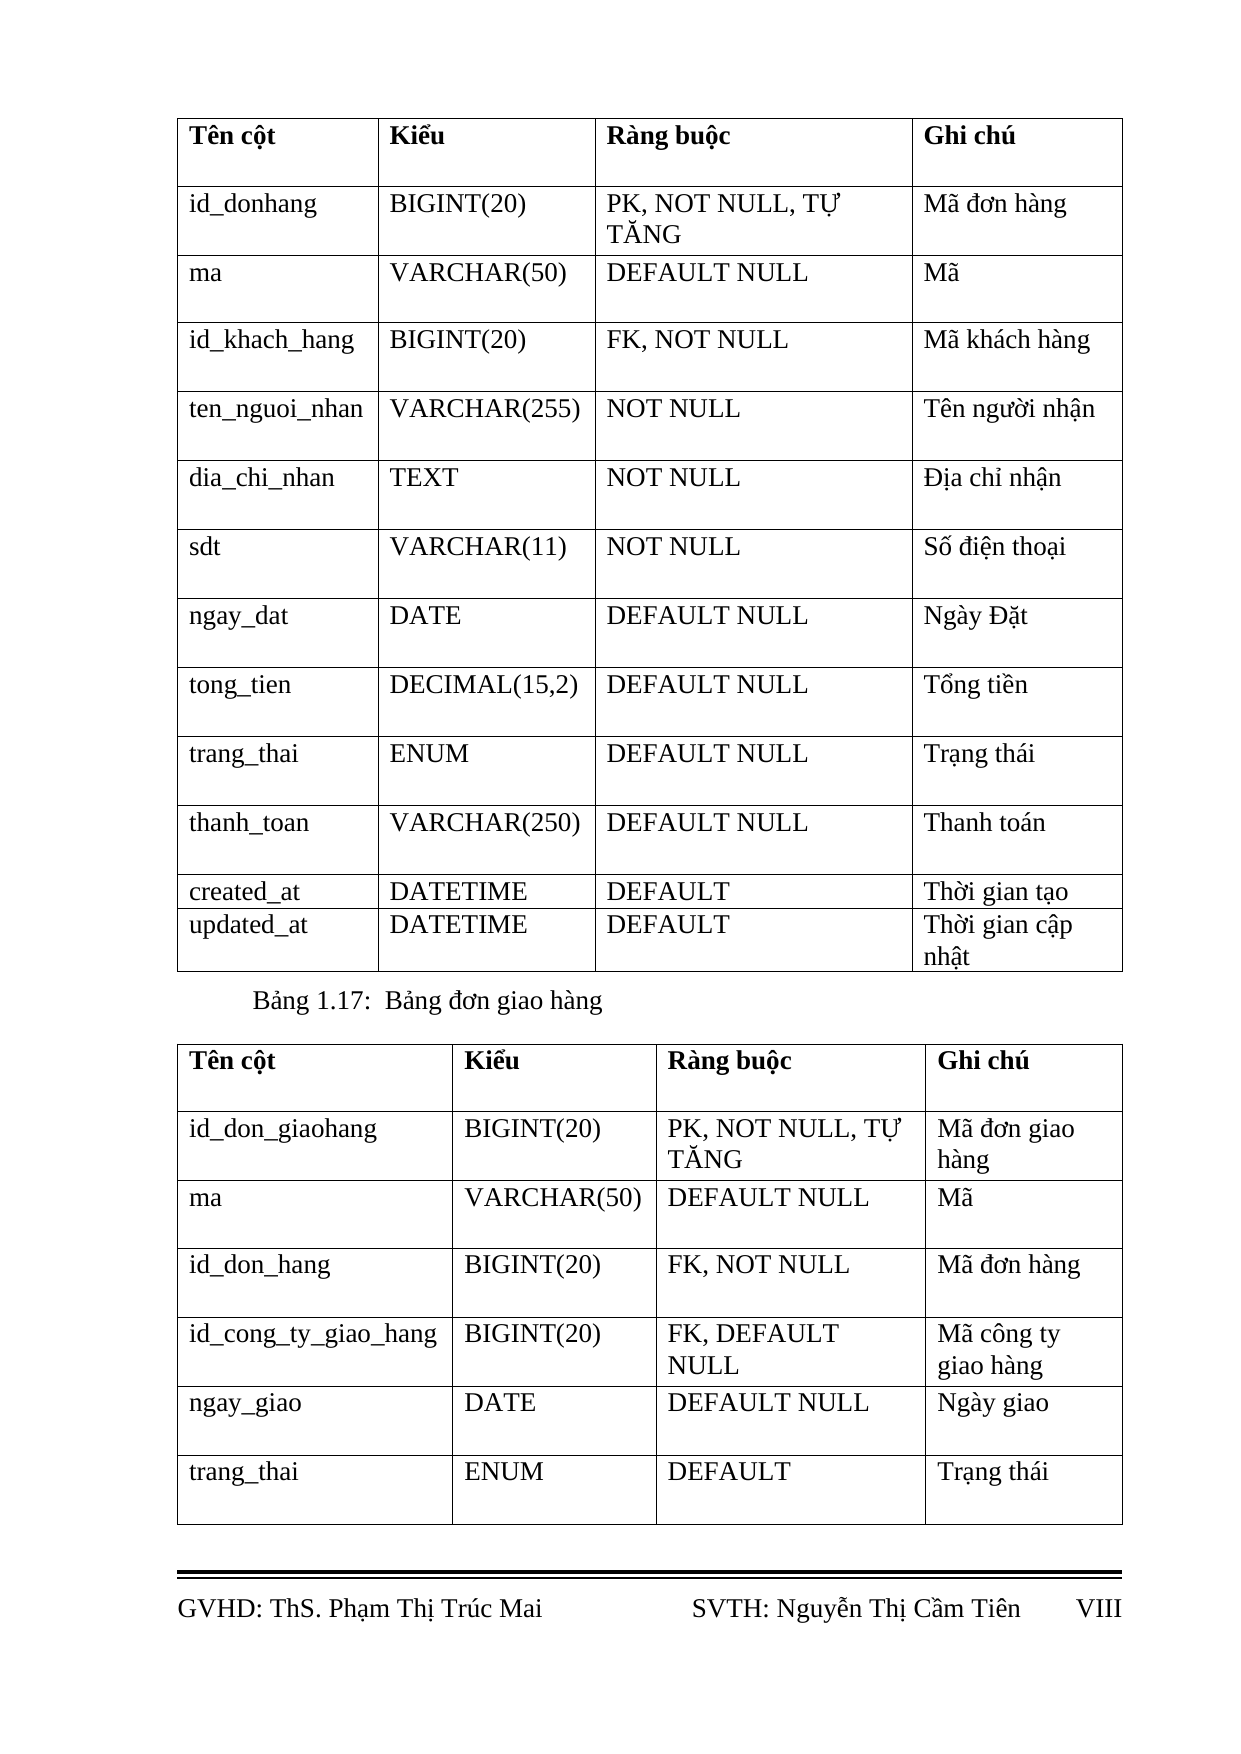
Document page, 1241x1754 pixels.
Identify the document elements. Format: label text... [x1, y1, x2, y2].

table_cell DEFAULT NULL [596, 806, 912, 874]
table_cell Mã [926, 1181, 1122, 1248]
table_cell Mã đơn hàng [926, 1249, 1122, 1317]
table_cell id_cong_ty_giao_hang [178, 1318, 452, 1386]
table_cell ENUM [379, 737, 595, 805]
table_cell Số điện thoại [913, 530, 1122, 598]
table_header Tên cột [178, 1045, 452, 1111]
table_cell DEFAULT [657, 1456, 925, 1523]
table_cell BIGINT(20) [453, 1249, 656, 1317]
table_cell Ngày Đặt [913, 599, 1122, 667]
table_cell FK, DEFAULT NULL [657, 1318, 925, 1386]
table_cell DEFAULT NULL [657, 1181, 925, 1248]
table_cell id_don_hang [178, 1249, 452, 1317]
table_cell Thời gian cập nhật [913, 909, 1122, 971]
table_cell Địa chỉ nhận [913, 461, 1122, 529]
table_cell DEFAULT [596, 909, 912, 971]
table_cell sdt [178, 530, 378, 598]
table_cell Mã đơn hàng [913, 187, 1122, 255]
table_cell NOT NULL [596, 392, 912, 460]
table_cell BIGINT(20) [453, 1318, 656, 1386]
table_cell Tổng tiền [913, 668, 1122, 736]
table_cell Trạng thái [913, 737, 1122, 805]
table_cell id_donhang [178, 187, 378, 255]
table_cell created_at [178, 875, 378, 907]
table_cell trang_thai [178, 1456, 452, 1523]
table_cell DEFAULT NULL [657, 1387, 925, 1454]
table_cell ngay_giao [178, 1387, 452, 1454]
table_cell FK, NOT NULL [596, 323, 912, 391]
table_cell DATE [453, 1387, 656, 1454]
table_cell id_khach_hang [178, 323, 378, 391]
table_cell Tên người nhận [913, 392, 1122, 460]
table_cell ma [178, 256, 378, 322]
table_cell DEFAULT NULL [596, 737, 912, 805]
table_header Tên cột [178, 119, 378, 186]
table_cell TEXT [379, 461, 595, 529]
table_cell DEFAULT NULL [596, 599, 912, 667]
table_cell VARCHAR(255) [379, 392, 595, 460]
table_cell DEFAULT [596, 875, 912, 907]
table_cell ENUM [453, 1456, 656, 1523]
table_header Ràng buộc [657, 1045, 925, 1111]
table_cell Mã công ty giao hàng [926, 1318, 1122, 1386]
table_cell DATE [379, 599, 595, 667]
table_cell thanh_toan [178, 806, 378, 874]
table_header Kiểu [379, 119, 595, 186]
table_cell BIGINT(20) [379, 323, 595, 391]
table_cell DECIMAL(15,2) [379, 668, 595, 736]
table_cell Mã [913, 256, 1122, 322]
table_cell VARCHAR(250) [379, 806, 595, 874]
table_cell Trạng thái [926, 1456, 1122, 1523]
table_cell VARCHAR(50) [453, 1181, 656, 1248]
table_cell ten_nguoi_nhan [178, 392, 378, 460]
table_cell BIGINT(20) [379, 187, 595, 255]
table_header Kiểu [453, 1045, 656, 1111]
table_cell Thanh toán [913, 806, 1122, 874]
table_cell NOT NULL [596, 461, 912, 529]
table_cell updated_at [178, 909, 378, 971]
table_cell ma [178, 1181, 452, 1248]
table_cell DATETIME [379, 875, 595, 907]
table_cell dia_chi_nhan [178, 461, 378, 529]
table_cell Mã khách hàng [913, 323, 1122, 391]
table_cell BIGINT(20) [453, 1112, 656, 1180]
table_cell DEFAULT NULL [596, 668, 912, 736]
table_cell PK, NOT NULL, TỰ TĂNG [657, 1112, 925, 1180]
table_cell VARCHAR(11) [379, 530, 595, 598]
table_cell id_don_giaohang [178, 1112, 452, 1180]
table_cell ngay_dat [178, 599, 378, 667]
table_cell PK, NOT NULL, TỰ TĂNG [596, 187, 912, 255]
table_header Ghi chú [926, 1045, 1122, 1111]
table_cell trang_thai [178, 737, 378, 805]
table_cell Ngày giao [926, 1387, 1122, 1454]
table_cell Thời gian tạo [913, 875, 1122, 907]
table_header Ghi chú [913, 119, 1122, 186]
table_header Ràng buộc [596, 119, 912, 186]
table_cell VARCHAR(50) [379, 256, 595, 322]
table_cell FK, NOT NULL [657, 1249, 925, 1317]
table_cell Mã đơn giao hàng [926, 1112, 1122, 1180]
table_cell tong_tien [178, 668, 378, 736]
table_cell DEFAULT NULL [596, 256, 912, 322]
table_cell NOT NULL [596, 530, 912, 598]
table_cell DATETIME [379, 909, 595, 971]
